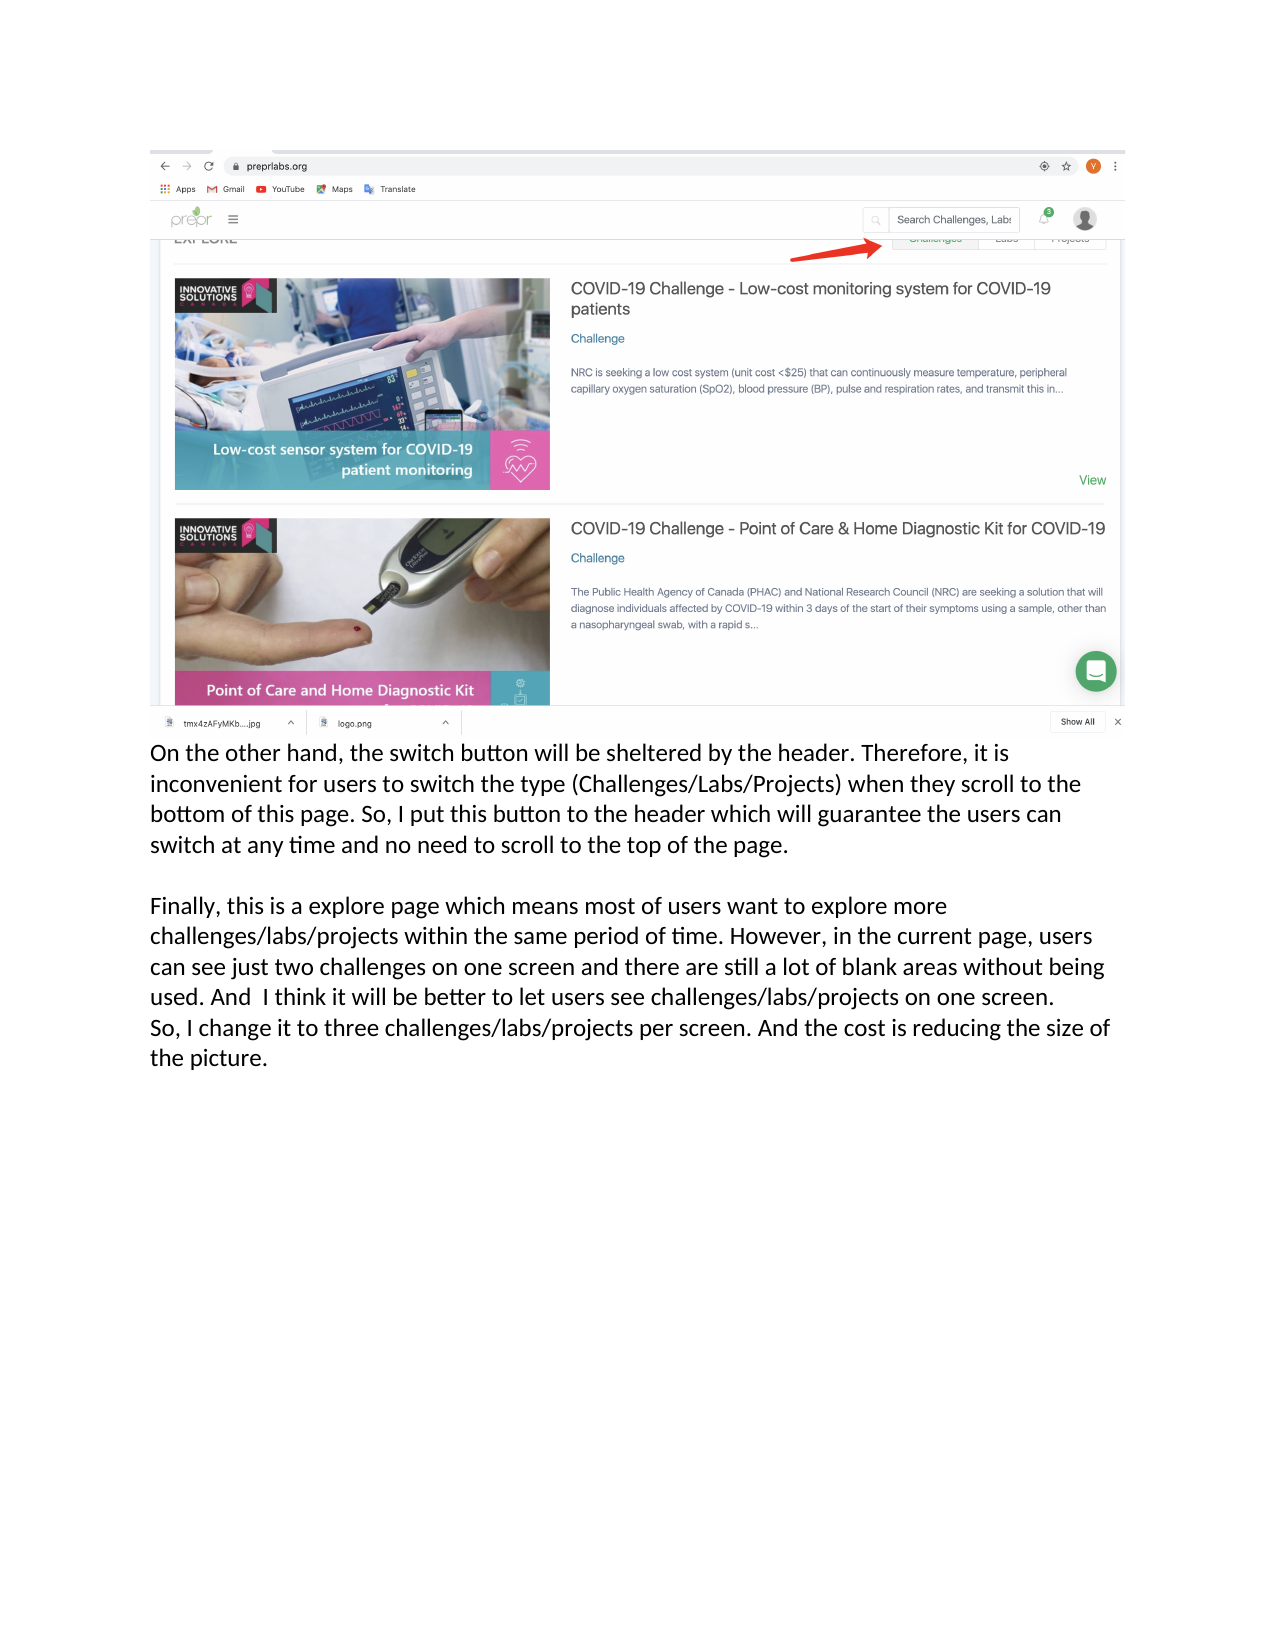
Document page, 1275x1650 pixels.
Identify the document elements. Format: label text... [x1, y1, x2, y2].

picture [150, 150, 1125, 738]
text So, I change it to three challenges/labs/projects per screen. And the cost is reducing the size of the picture. [150, 1012, 1125, 1073]
text On the other hand, the switch button will be sheltered by the header. Therefore, it is inconvenient for users to switch the type (Challenges/Labs/Projects) when they scroll to the bottom of this page. So, I put this button to the header which will guarantee the users can switch at any time and no need to scroll to the top of the page. [150, 738, 1125, 859]
text Finally, this is a explore page which means most of users want to explore more challenges/labs/projects within the same period of time. However, in the current page, users can see just two challenges on one screen and there are still a lot of blank areas without being used. And I think it will be better to let users see challenges/labs/projects on one screen. [150, 890, 1125, 1012]
